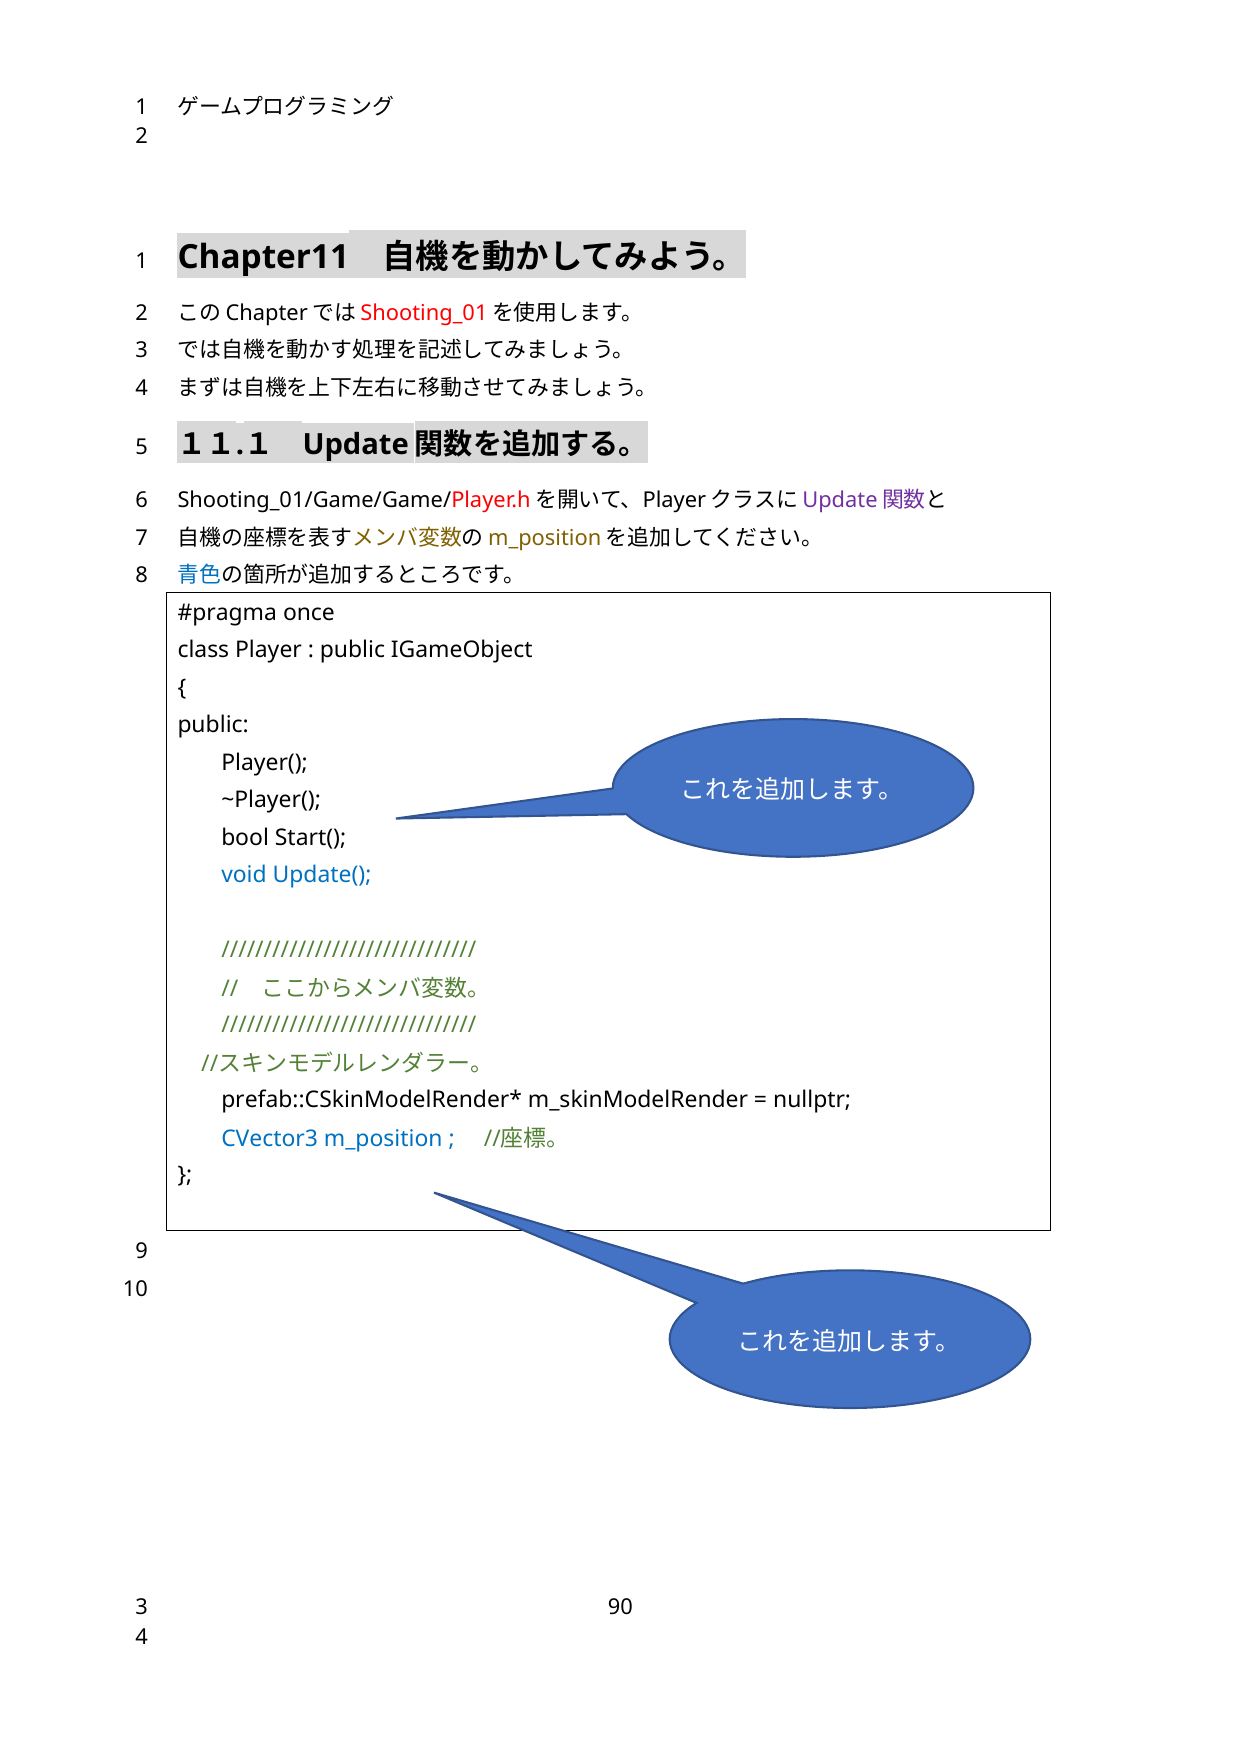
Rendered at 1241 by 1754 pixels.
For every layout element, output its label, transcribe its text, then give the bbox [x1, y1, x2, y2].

text まずは自機を上下左右に移動させてみましょう。 [177, 367, 1063, 404]
text 青色の箇所が追加するところです。 [177, 554, 1063, 592]
text Shooting_01/Game/Game/Player.hを開いて、PlayerクラスにUpdate関数と [177, 479, 1063, 517]
text このChapterではShooting_01を使用します。 [177, 292, 1063, 329]
table_header #pragma once class Player : public IGameObject { public: Player(); ~Player(); bool Start(); void Update(); ////////////////////////////// // ここからメンバ変数。 ////////////////////////////// //スキンモデルレンダラー。 prefab::CSkinModelRender* m_skinModelRender = nullptr; CVector3 m_position ; //座標。 }; [167, 593, 1050, 1230]
text 自機の座標を表すメンバ変数のm_positionを追加してください。 [177, 517, 1063, 554]
subtitle Chapter11 自機を動かしてみよう。 [177, 217, 1063, 292]
subtitle １１.１ Update関数を追加する。 [177, 404, 1063, 479]
text では自機を動かす処理を記述してみましょう。 [177, 329, 1063, 367]
